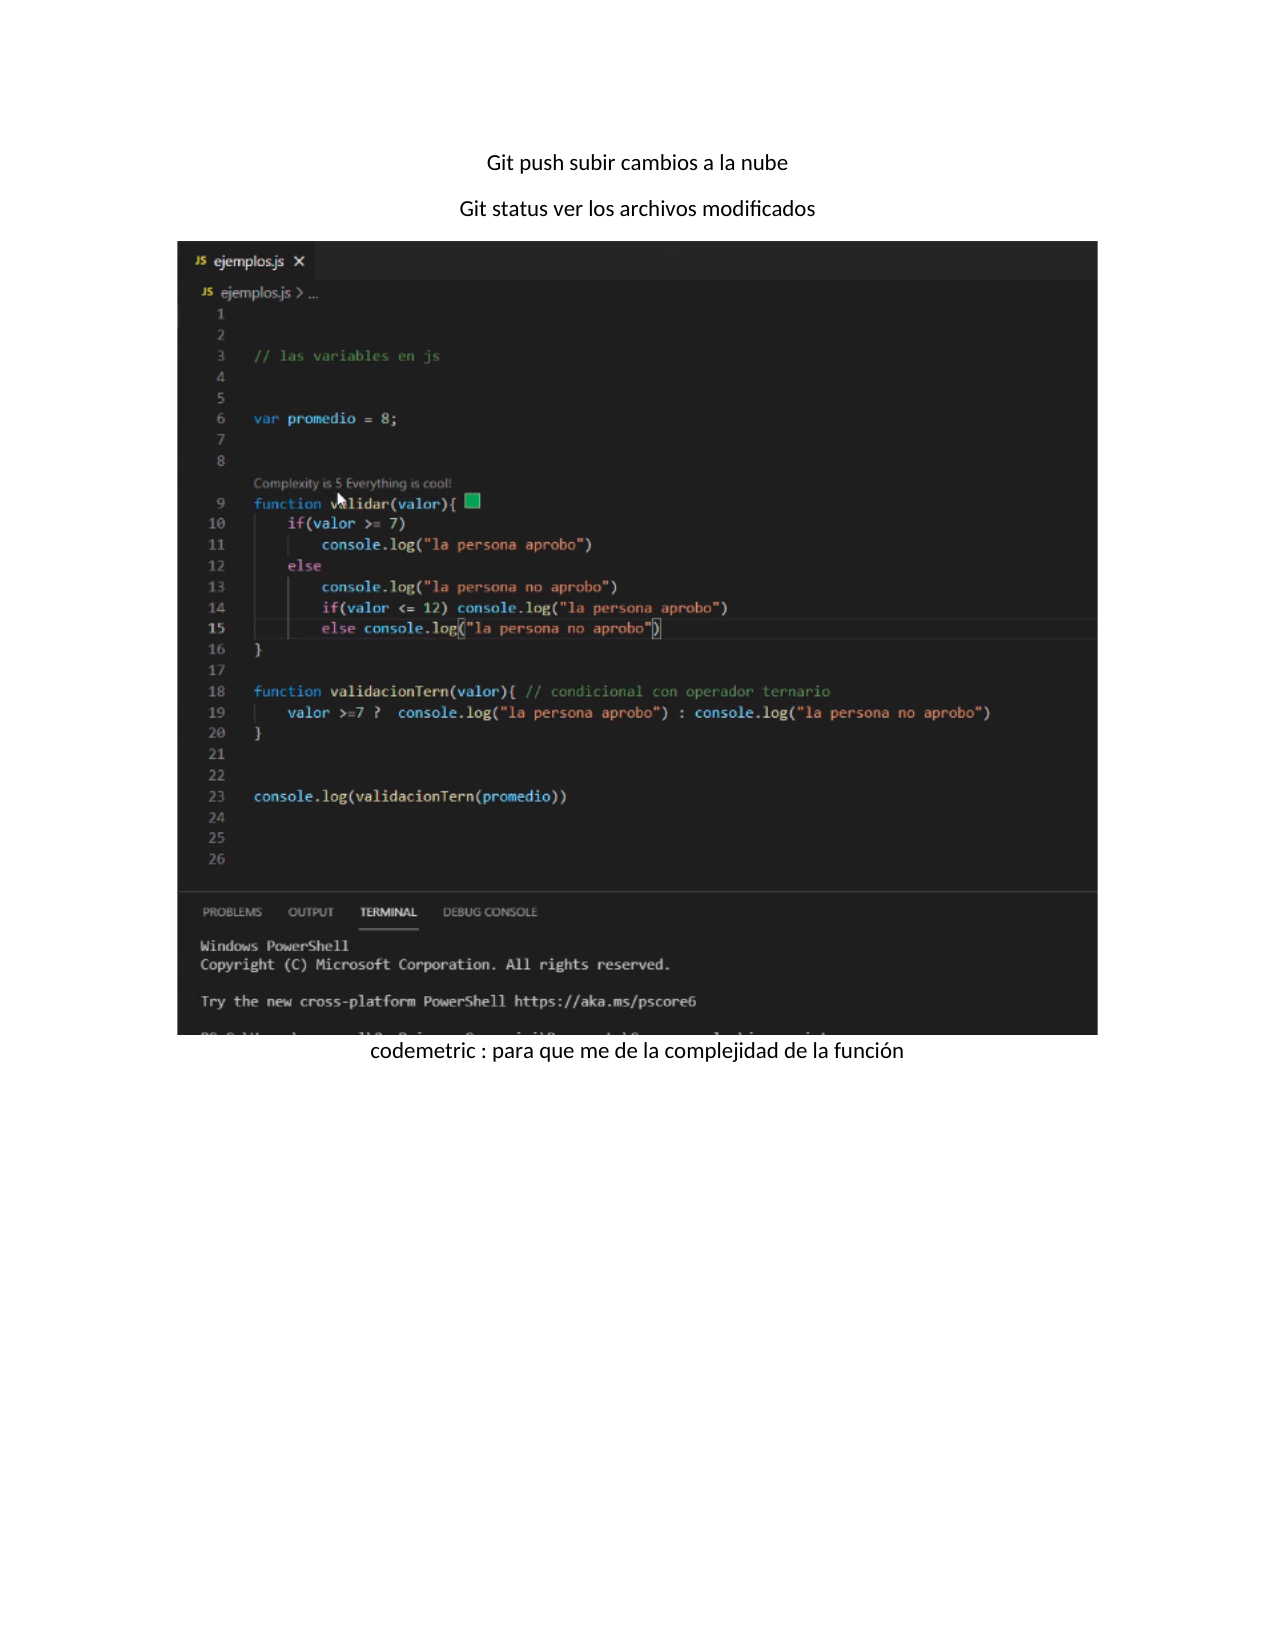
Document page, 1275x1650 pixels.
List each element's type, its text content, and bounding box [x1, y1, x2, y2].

text Git status ver los archivos modificados [177, 194, 1098, 222]
text codemetric : para que me de la complejidad de la función [177, 1035, 1098, 1064]
picture [177, 241, 1098, 1035]
text Git push subir cambios a la nube [177, 148, 1098, 176]
